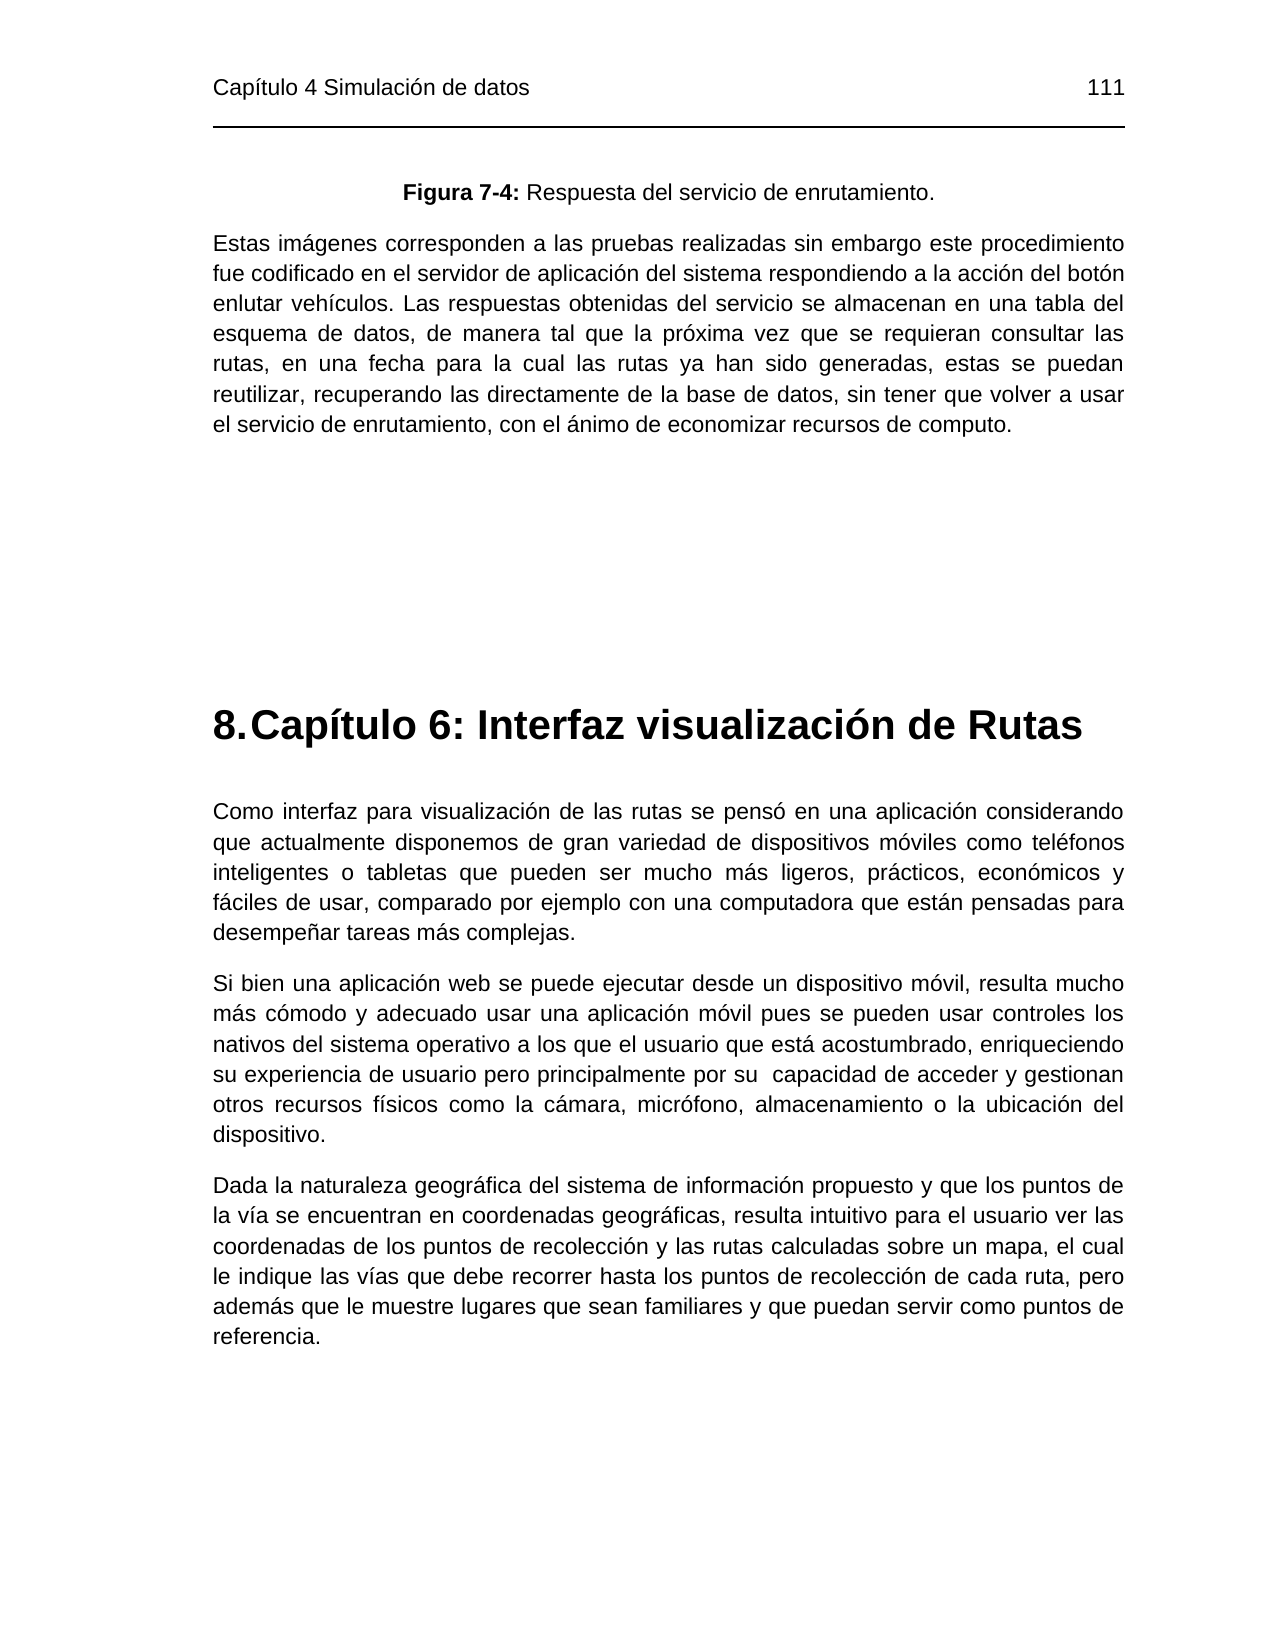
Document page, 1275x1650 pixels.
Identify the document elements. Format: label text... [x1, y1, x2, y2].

subtitle Capítulo 6: Interfaz visualización de Rutas [213, 700, 1125, 748]
text Dada la naturaleza geográfica del sistema de información propuesto y que los puntos de la vía se encuentran en coordenadas geográficas, resulta intuitivo para el usuario ver las coordenadas de los puntos de recolección y las rutas calculadas sobre un mapa, el cual le indique las vías que debe recorrer hasta los puntos de recolección de cada ruta, pero además que le muestre lugares que sean familiares y que puedan servir como puntos de referencia. [213, 1172, 1125, 1350]
text Como interfaz para visualización de las rutas se pensó en una aplicación considerando que actualmente disponemos de gran variedad de dispositivos móviles como teléfonos inteligentes o tabletas que pueden ser mucho más ligeros, prácticos, económicos y fáciles de usar, comparado por ejemplo con una computadora que están pensadas para desempeñar tareas más complejas. [213, 798, 1125, 946]
text Si bien una aplicación web se puede ejecutar desde un dispositivo móvil, resulta mucho más cómodo y adecuado usar una aplicación móvil pues se pueden usar controles los nativos del sistema operativo a los que el usuario que está acostumbrado, enriqueciendo su experiencia de usuario pero principalmente por su capacidad de acceder y gestionan otros recursos físicos como la cámara, micrófono, almacenamiento o la ubicación del dispositivo. [213, 970, 1125, 1148]
text Figura 7-4: Respuesta del servicio de enrutamiento. [213, 178, 1125, 205]
text Estas imágenes corresponden a las pruebas realizadas sin embargo este procedimiento fue codificado en el servidor de aplicación del sistema respondiendo a la acción del botón enlutar vehículos. Las respuestas obtenidas del servicio se almacenan en una tabla del esquema de datos, de manera tal que la próxima vez que se requieran consultar las rutas, en una fecha para la cual las rutas ya han sido generadas, estas se puedan reutilizar, recuperando las directamente de la base de datos, sin tener que volver a usar el servicio de enrutamiento, con el ánimo de economizar recursos de computo. [213, 229, 1125, 437]
